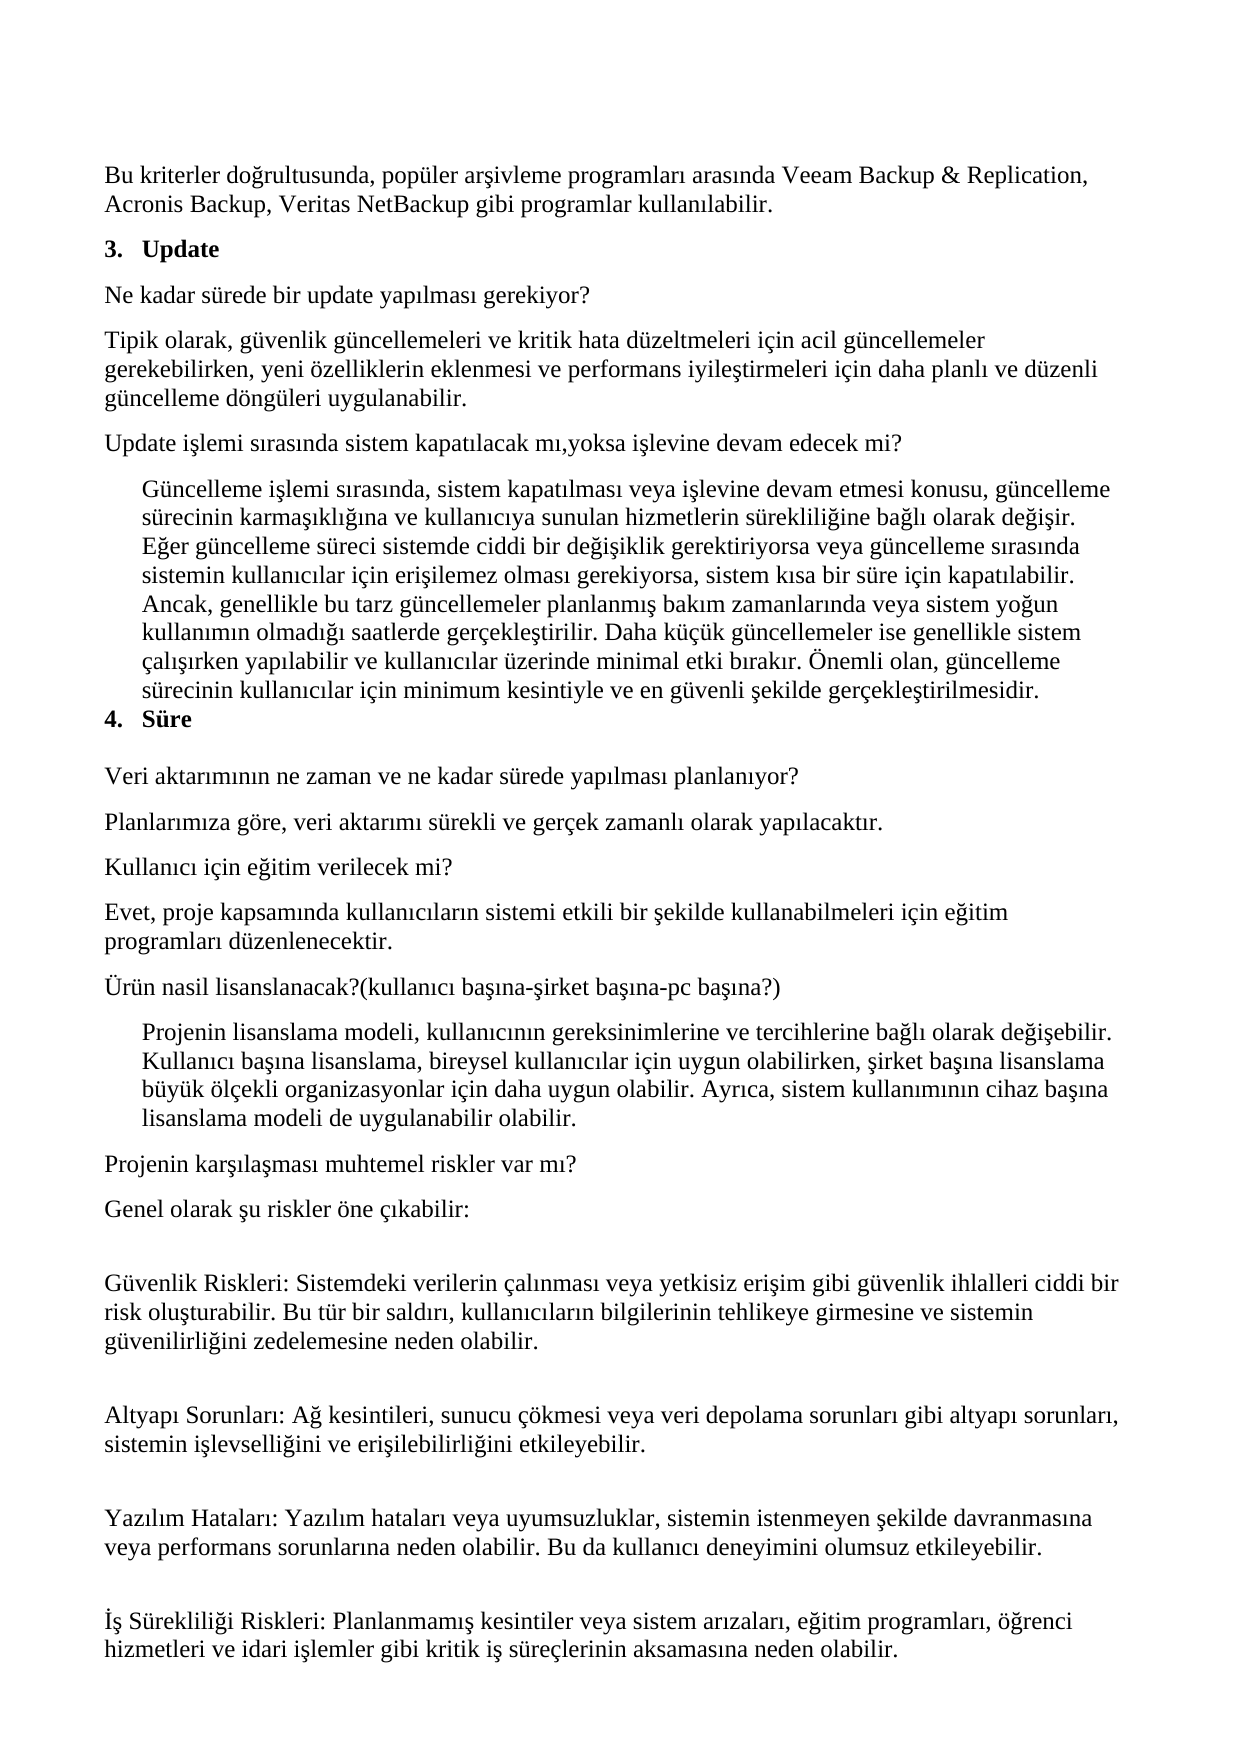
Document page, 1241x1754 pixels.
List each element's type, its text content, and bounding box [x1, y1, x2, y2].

text Kullanıcı için eğitim verilecek mi? [104, 852, 1123, 881]
text Tipik olarak, güvenlik güncellemeleri ve kritik hata düzeltmeleri için acil güncellemeler gerekebilirken, yeni özelliklerin eklenmesi ve performans iyileştirmeleri için daha planlı ve düzenli güncelleme döngüleri uygulanabilir. [104, 325, 1123, 412]
text Güvenlik Riskleri: Sistemdeki verilerin çalınması veya yetkisiz erişim gibi güvenlik ihlalleri ciddi bir risk oluşturabilir. Bu tür bir saldırı, kullanıcıların bilgilerinin tehlikeye girmesine ve sistemin güvenilirliğini zedelemesine neden olabilir. [104, 1268, 1123, 1354]
text Evet, proje kapsamında kullanıcıların sistemi etkili bir şekilde kullanabilmeleri için eğitim programları düzenlenecektir. [104, 897, 1123, 955]
text Ürün nasil lisanslanacak?(kullanıcı başına-şirket başına-pc başına?) [104, 972, 1123, 1000]
text Projenin lisanslama modeli, kullanıcının gereksinimlerine ve tercihlerine bağlı olarak değişebilir. Kullanıcı başına lisanslama, bireysel kullanıcılar için uygun olabilirken, şirket başına lisanslama büyük ölçekli organizasyonlar için daha uygun olabilir. Ayrıca, sistem kullanımının cihaz başına lisanslama modeli de uygulanabilir olabilir. [142, 1017, 1123, 1132]
text Projenin karşılaşması muhtemel riskler var mı? [104, 1149, 1123, 1177]
text Ne kadar sürede bir update yapılması gerekiyor? [104, 280, 1123, 309]
text Altyapı Sorunları: Ağ kesintileri, sunucu çökmesi veya veri depolama sorunları gibi altyapı sorunları, sistemin işlevselliğini ve erişilebilirliğini etkileyebilir. [104, 1400, 1123, 1457]
list Update [104, 234, 1123, 263]
text Bu kriterler doğrultusunda, popüler arşivleme programları arasında Veeam Backup & Replication, Acronis Backup, Veritas NetBackup gibi programlar kullanılabilir. [104, 160, 1123, 218]
text Update işlemi sırasında sistem kapatılacak mı,yoksa işlevine devam edecek mi? [104, 428, 1123, 457]
list Süre [104, 704, 1123, 732]
text Genel olarak şu riskler öne çıkabilir: [104, 1194, 1123, 1223]
text Planlarımıza göre, veri aktarımı sürekli ve gerçek zamanlı olarak yapılacaktır. [104, 807, 1123, 835]
text Güncelleme işlemi sırasında, sistem kapatılması veya işlevine devam etmesi konusu, güncelleme sürecinin karmaşıklığına ve kullanıcıya sunulan hizmetlerin sürekliliğine bağlı olarak değişir. Eğer güncelleme süreci sistemde ciddi bir değişiklik gerektiriyorsa veya güncelleme sırasında sistemin kullanıcılar için erişilemez olması gerekiyorsa, sistem kısa bir süre için kapatılabilir. Ancak, genellikle bu tarz güncellemeler planlanmış bakım zamanlarında veya sistem yoğun kullanımın olmadığı saatlerde gerçekleştirilir. Daha küçük güncellemeler ise genellikle sistem çalışırken yapılabilir ve kullanıcılar üzerinde minimal etki bırakır. Önemli olan, güncelleme sürecinin kullanıcılar için minimum kesintiyle ve en güvenli şekilde gerçekleştirilmesidir. [142, 474, 1123, 704]
text Yazılım Hataları: Yazılım hataları veya uyumsuzluklar, sistemin istenmeyen şekilde davranmasına veya performans sorunlarına neden olabilir. Bu da kullanıcı deneyimini olumsuz etkileyebilir. [104, 1503, 1123, 1560]
text İş Sürekliliği Riskleri: Planlanmamış kesintiler veya sistem arızaları, eğitim programları, öğrenci hizmetleri ve idari işlemler gibi kritik iş süreçlerinin aksamasına neden olabilir. [104, 1606, 1123, 1663]
text Veri aktarımının ne zaman ve ne kadar sürede yapılması planlanıyor? [104, 761, 1123, 790]
